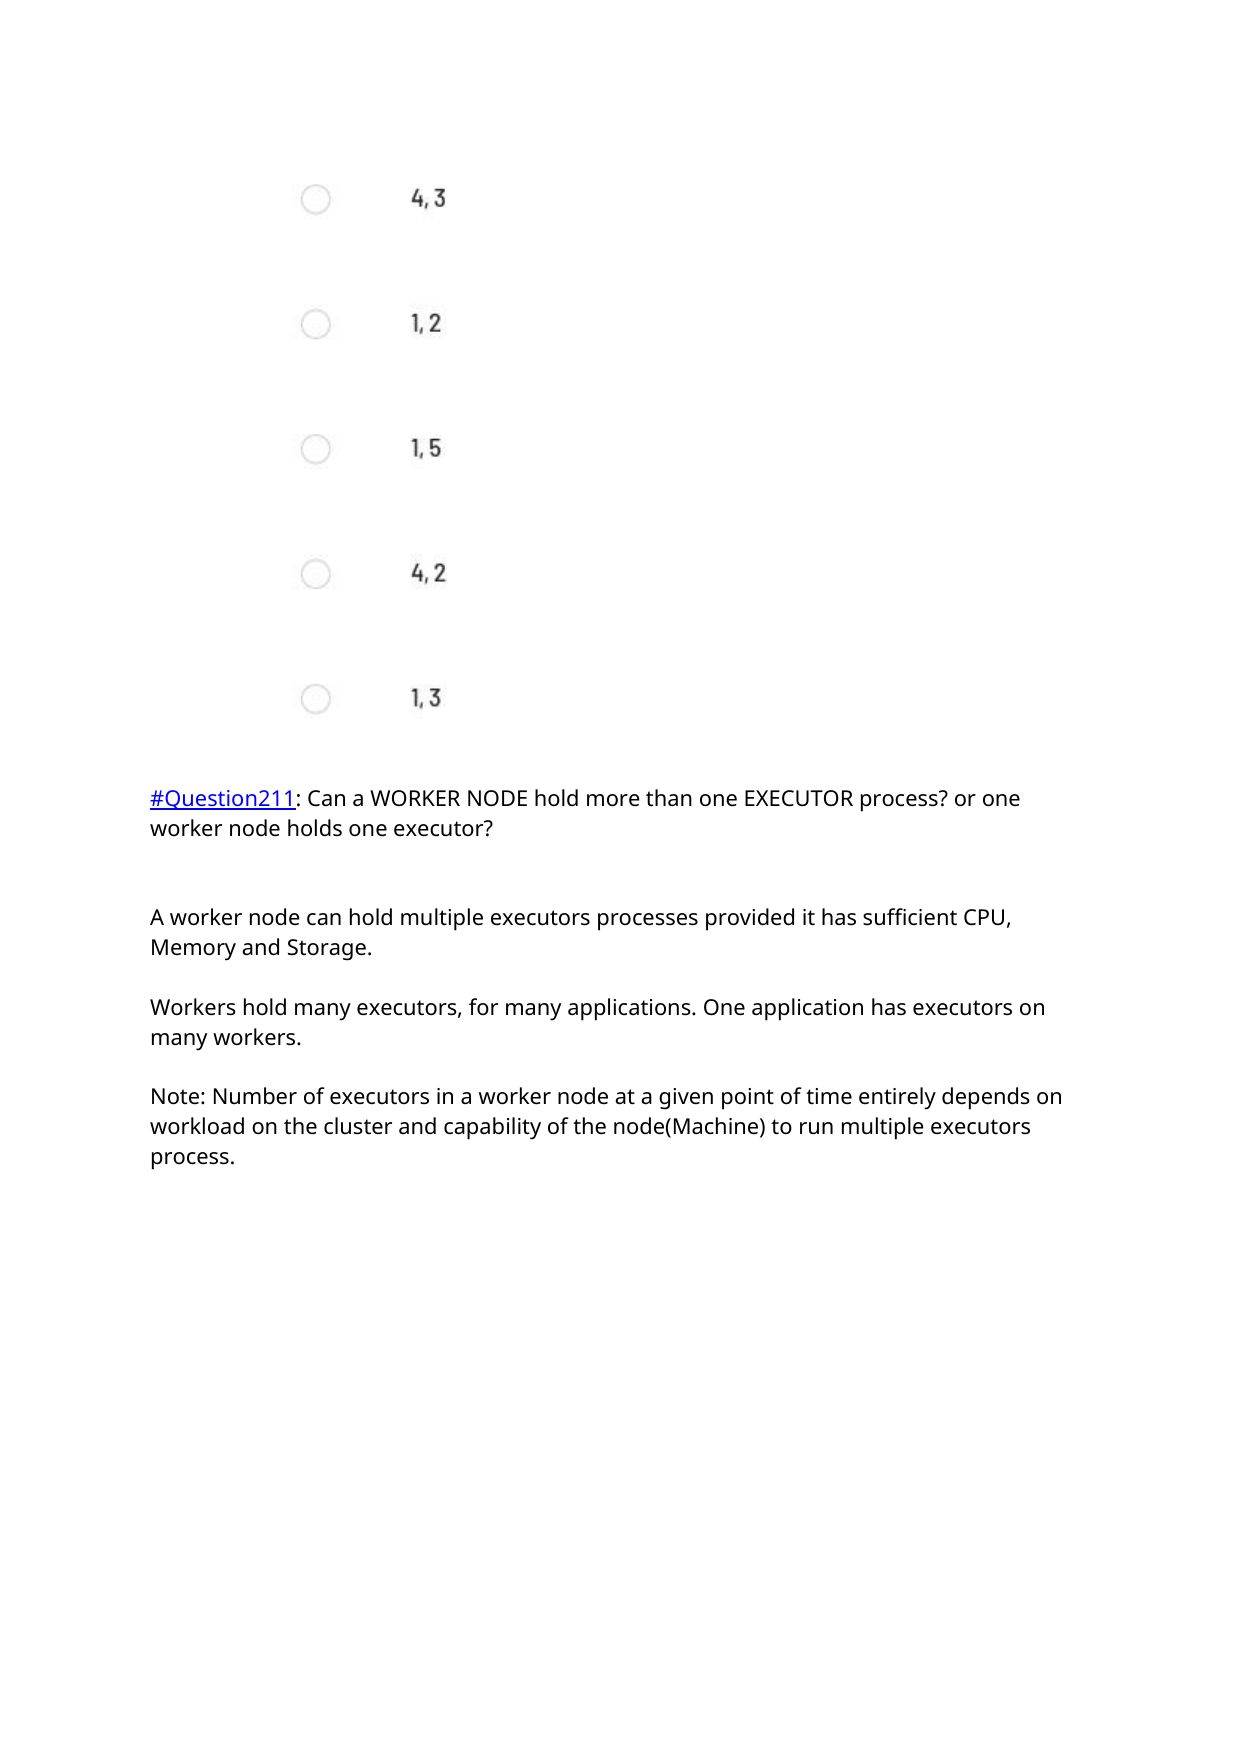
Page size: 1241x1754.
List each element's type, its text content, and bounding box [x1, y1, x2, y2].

picture [150, 150, 1087, 784]
text #Question211: Can a WORKER NODE hold more than one EXECUTOR process? or one worker node holds one executor? A worker node can hold multiple executors processes provided it has sufficient CPU, Memory and Storage. Workers hold many executors, for many applications. One application has executors on many workers. Note: Number of executors in a worker node at a given point of time entirely depends on workload on the cluster and capability of the node(Machine) to run multiple executors process. [150, 783, 1090, 1260]
